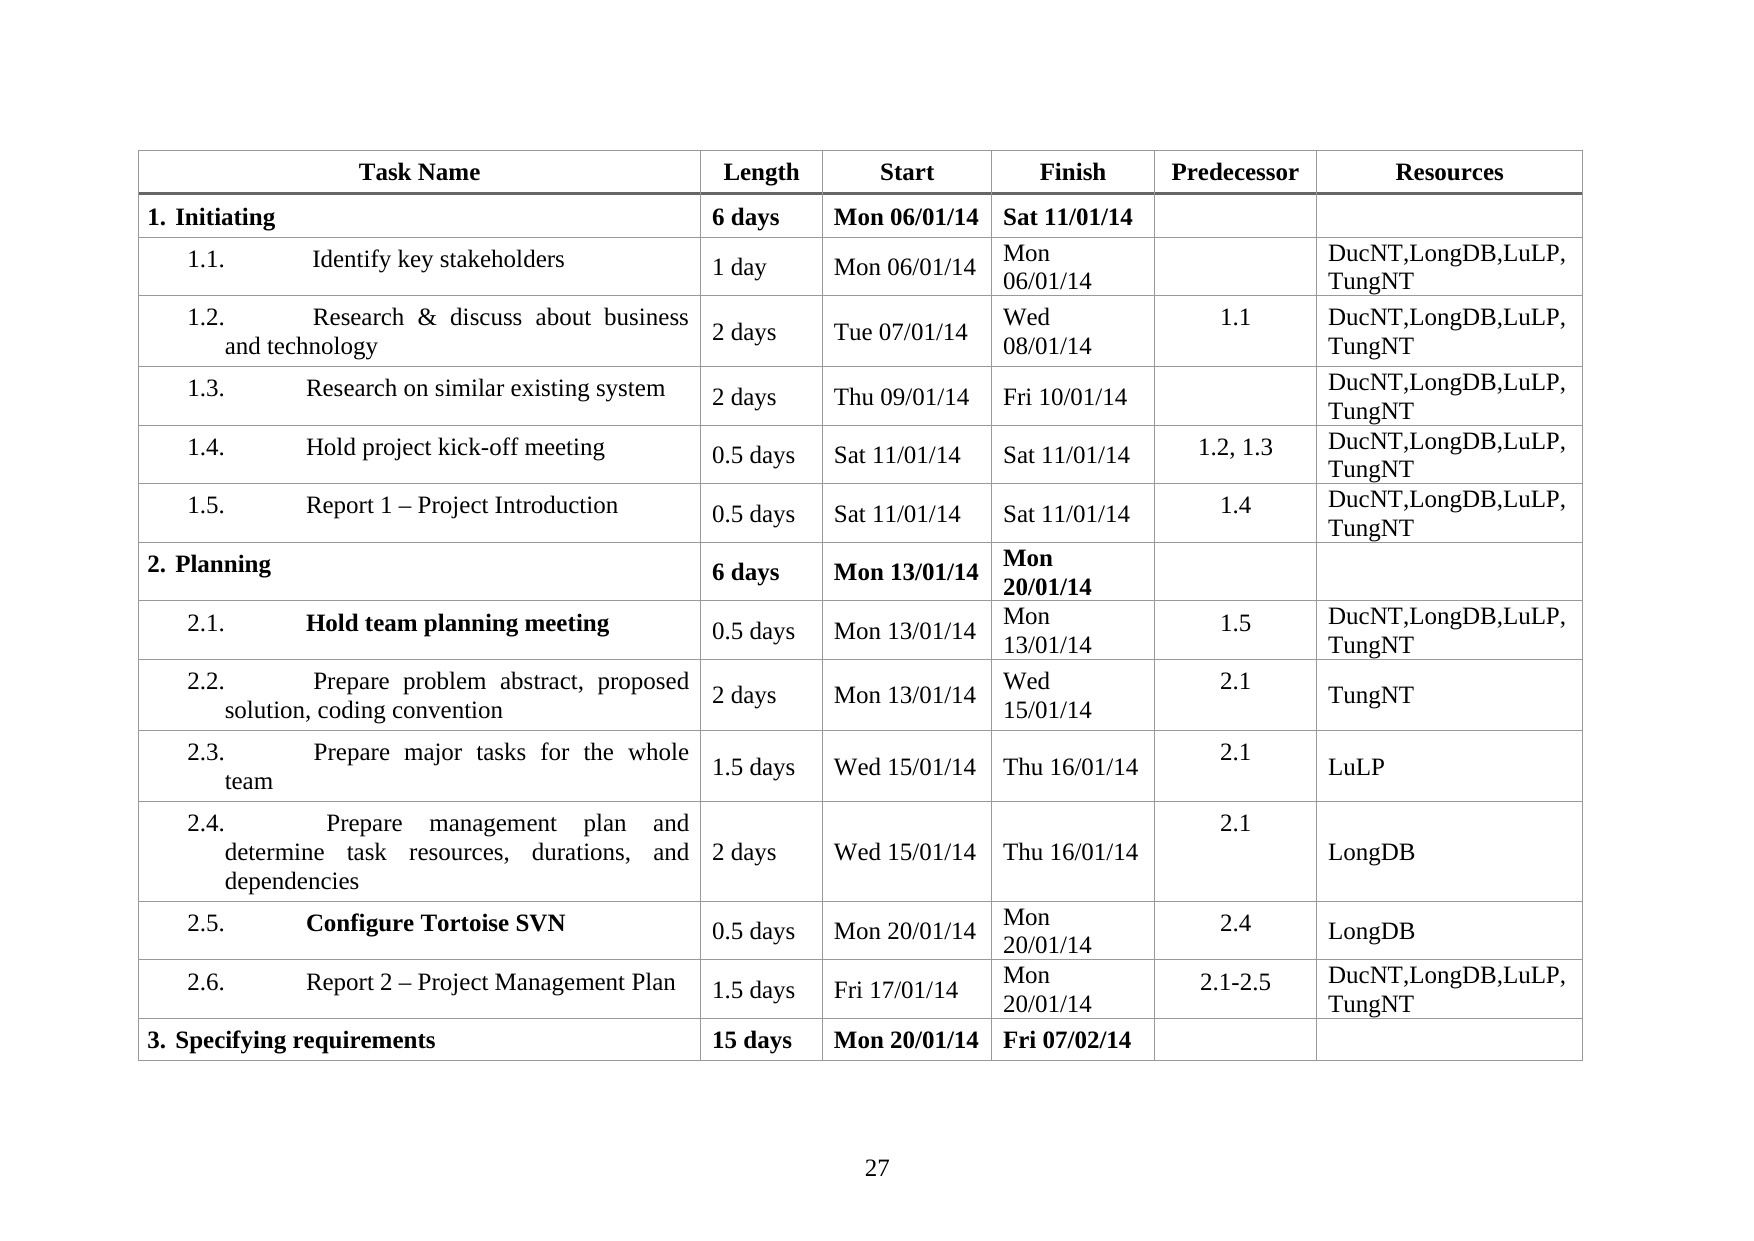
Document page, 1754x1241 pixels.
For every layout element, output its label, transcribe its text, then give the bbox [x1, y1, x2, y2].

table_header Resources [1317, 151, 1582, 192]
table_cell 2.1-2.5 [1155, 960, 1316, 1018]
table_cell Report 2 – Project Management Plan [139, 960, 700, 1018]
table_cell 1.5 days [701, 731, 822, 801]
table_cell Planning [139, 543, 700, 600]
table_cell Wed 15/01/14 [992, 660, 1154, 730]
table_cell Mon 13/01/14 [823, 660, 991, 730]
table_cell 0.5 days [701, 426, 822, 483]
table_cell Sat 11/01/14 [992, 484, 1154, 542]
table_cell Mon 06/01/14 [992, 238, 1154, 295]
table_cell Mon 20/01/14 [992, 960, 1154, 1018]
table_cell Identify key stakeholders [139, 238, 700, 295]
table_cell Hold project kick-off meeting [139, 426, 700, 483]
table_cell 1.4 [1155, 484, 1316, 542]
table_header Length [701, 151, 822, 192]
table_cell Configure Tortoise SVN [139, 902, 700, 959]
table_cell Fri 07/02/14 [992, 1019, 1154, 1060]
table_cell DucNT,LongDB,LuLP,TungNT [1317, 484, 1582, 542]
table_cell Mon 06/01/14 [823, 238, 991, 295]
table_cell [1155, 238, 1316, 295]
table_cell 6 days [701, 195, 822, 237]
table_cell 1.2, 1.3 [1155, 426, 1316, 483]
table_cell DucNT,LongDB,LuLP,TungNT [1317, 426, 1582, 483]
table_cell 2 days [701, 660, 822, 730]
table_cell DucNT,LongDB,LuLP,TungNT [1317, 960, 1582, 1018]
table_cell Specifying requirements [139, 1019, 700, 1060]
table_cell 2 days [701, 296, 822, 366]
table_cell [1155, 543, 1316, 600]
table_cell 2.1 [1155, 660, 1316, 730]
table_cell Tue 07/01/14 [823, 296, 991, 366]
table_cell [1317, 1019, 1582, 1060]
table_cell Research on similar existing system [139, 367, 700, 425]
table_cell 0.5 days [701, 601, 822, 659]
table_cell [1155, 367, 1316, 425]
table_cell 1.1 [1155, 296, 1316, 366]
table_cell Prepare major tasks for the whole team [139, 731, 700, 801]
table_cell Sat 11/01/14 [992, 426, 1154, 483]
table_cell [1317, 195, 1582, 237]
table_cell 2.1 [1155, 802, 1316, 901]
table_cell Mon 20/01/14 [992, 902, 1154, 959]
table_cell Mon 20/01/14 [823, 1019, 991, 1060]
table_cell Sat 11/01/14 [992, 195, 1154, 237]
table_cell 2 days [701, 367, 822, 425]
table_cell Mon 06/01/14 [823, 195, 991, 237]
table_header Start [823, 151, 991, 192]
table_cell Prepare management plan and determine task resources, durations, and dependencies [139, 802, 700, 901]
table_header Task Name [139, 151, 700, 192]
table_cell Wed 08/01/14 [992, 296, 1154, 366]
table_cell Wed 15/01/14 [823, 731, 991, 801]
table_cell Thu 09/01/14 [823, 367, 991, 425]
table_cell Hold team planning meeting [139, 601, 700, 659]
table_cell Sat 11/01/14 [823, 426, 991, 483]
table_cell TungNT [1317, 660, 1582, 730]
table_cell Fri 17/01/14 [823, 960, 991, 1018]
table_cell Sat 11/01/14 [823, 484, 991, 542]
table_cell 2.4 [1155, 902, 1316, 959]
table_cell 2 days [701, 802, 822, 901]
table_cell 1.5 [1155, 601, 1316, 659]
table_cell Prepare problem abstract, proposed solution, coding convention [139, 660, 700, 730]
table_cell Thu 16/01/14 [992, 731, 1154, 801]
table_cell DucNT,LongDB,LuLP,TungNT [1317, 601, 1582, 659]
table_cell Thu 16/01/14 [992, 802, 1154, 901]
table_cell Fri 10/01/14 [992, 367, 1154, 425]
table_cell [1317, 543, 1582, 600]
table_cell 6 days [701, 543, 822, 600]
table_cell [1155, 195, 1316, 237]
table_cell LongDB [1317, 802, 1582, 901]
table_cell LongDB [1317, 902, 1582, 959]
table_cell Wed 15/01/14 [823, 802, 991, 901]
table_cell Report 1 – Project Introduction [139, 484, 700, 542]
table_cell Mon 20/01/14 [992, 543, 1154, 600]
table_cell DucNT,LongDB,LuLP,TungNT [1317, 238, 1582, 295]
table_header Finish [992, 151, 1154, 192]
table_cell Mon 13/01/14 [823, 601, 991, 659]
table_cell 2.1 [1155, 731, 1316, 801]
table_cell DucNT,LongDB,LuLP,TungNT [1317, 296, 1582, 366]
table_cell DucNT,LongDB,LuLP,TungNT [1317, 367, 1582, 425]
table_cell 0.5 days [701, 484, 822, 542]
table_cell 1.5 days [701, 960, 822, 1018]
table_cell Mon 20/01/14 [823, 902, 991, 959]
table_cell LuLP [1317, 731, 1582, 801]
table_cell Research & discuss about business and technology [139, 296, 700, 366]
table_cell 0.5 days [701, 902, 822, 959]
table_cell 1 day [701, 238, 822, 295]
table_cell Initiating [139, 195, 700, 237]
table_cell 15 days [701, 1019, 822, 1060]
table_header Predecessor [1155, 151, 1316, 192]
table_cell Mon 13/01/14 [992, 601, 1154, 659]
table_cell Mon 13/01/14 [823, 543, 991, 600]
table_cell [1155, 1019, 1316, 1060]
